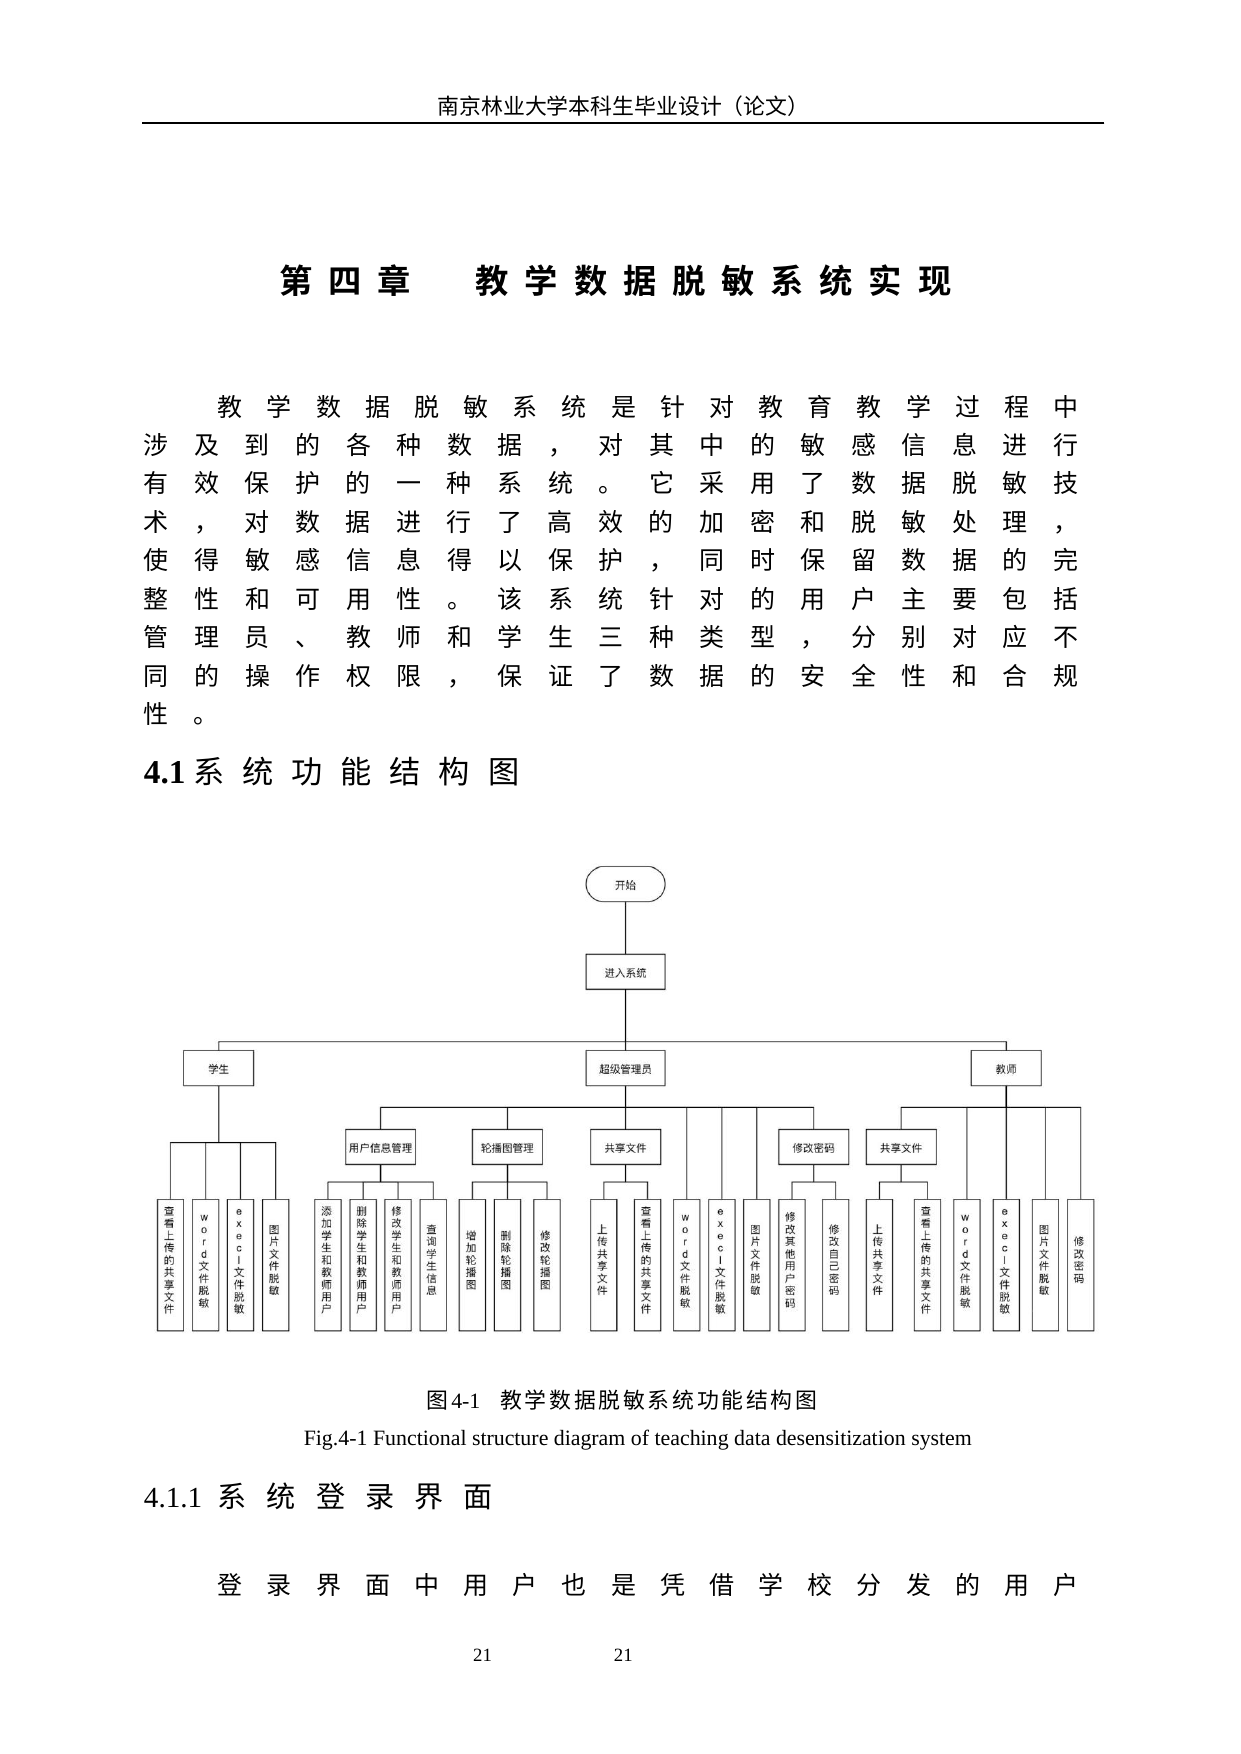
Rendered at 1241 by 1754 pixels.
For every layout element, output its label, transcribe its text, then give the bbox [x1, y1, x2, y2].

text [144, 1564, 1102, 1603]
text Fig.4-1 Functional structure diagram of teaching data desensitization system [144, 1418, 1102, 1457]
text 图4-1教学数据脱敏系统功能结构图 [144, 1380, 1102, 1418]
picture [143, 841, 1106, 1379]
subtitle 4.1系统功能结构图 [144, 732, 1102, 809]
subtitle 教学数据脱敏系统实现 [144, 241, 1102, 318]
subtitle 4.1.1系统登录界面 [144, 1457, 1102, 1533]
text 教学数据脱敏系统是针对教育教学过程中涉及到的各种数据，对其中的敏感信息进行有效保护的一种系统。它采用了数据脱敏技术，对数据进行了高效的加密和脱敏处理，使得敏感信息得以保护，同时保留数据的完整性和可用性。该系统针对的用户主要包括管理员、教师和学生三种类型，分别对应不同的操作权限，保证了数据的安全性和合规性。 [144, 386, 1102, 732]
